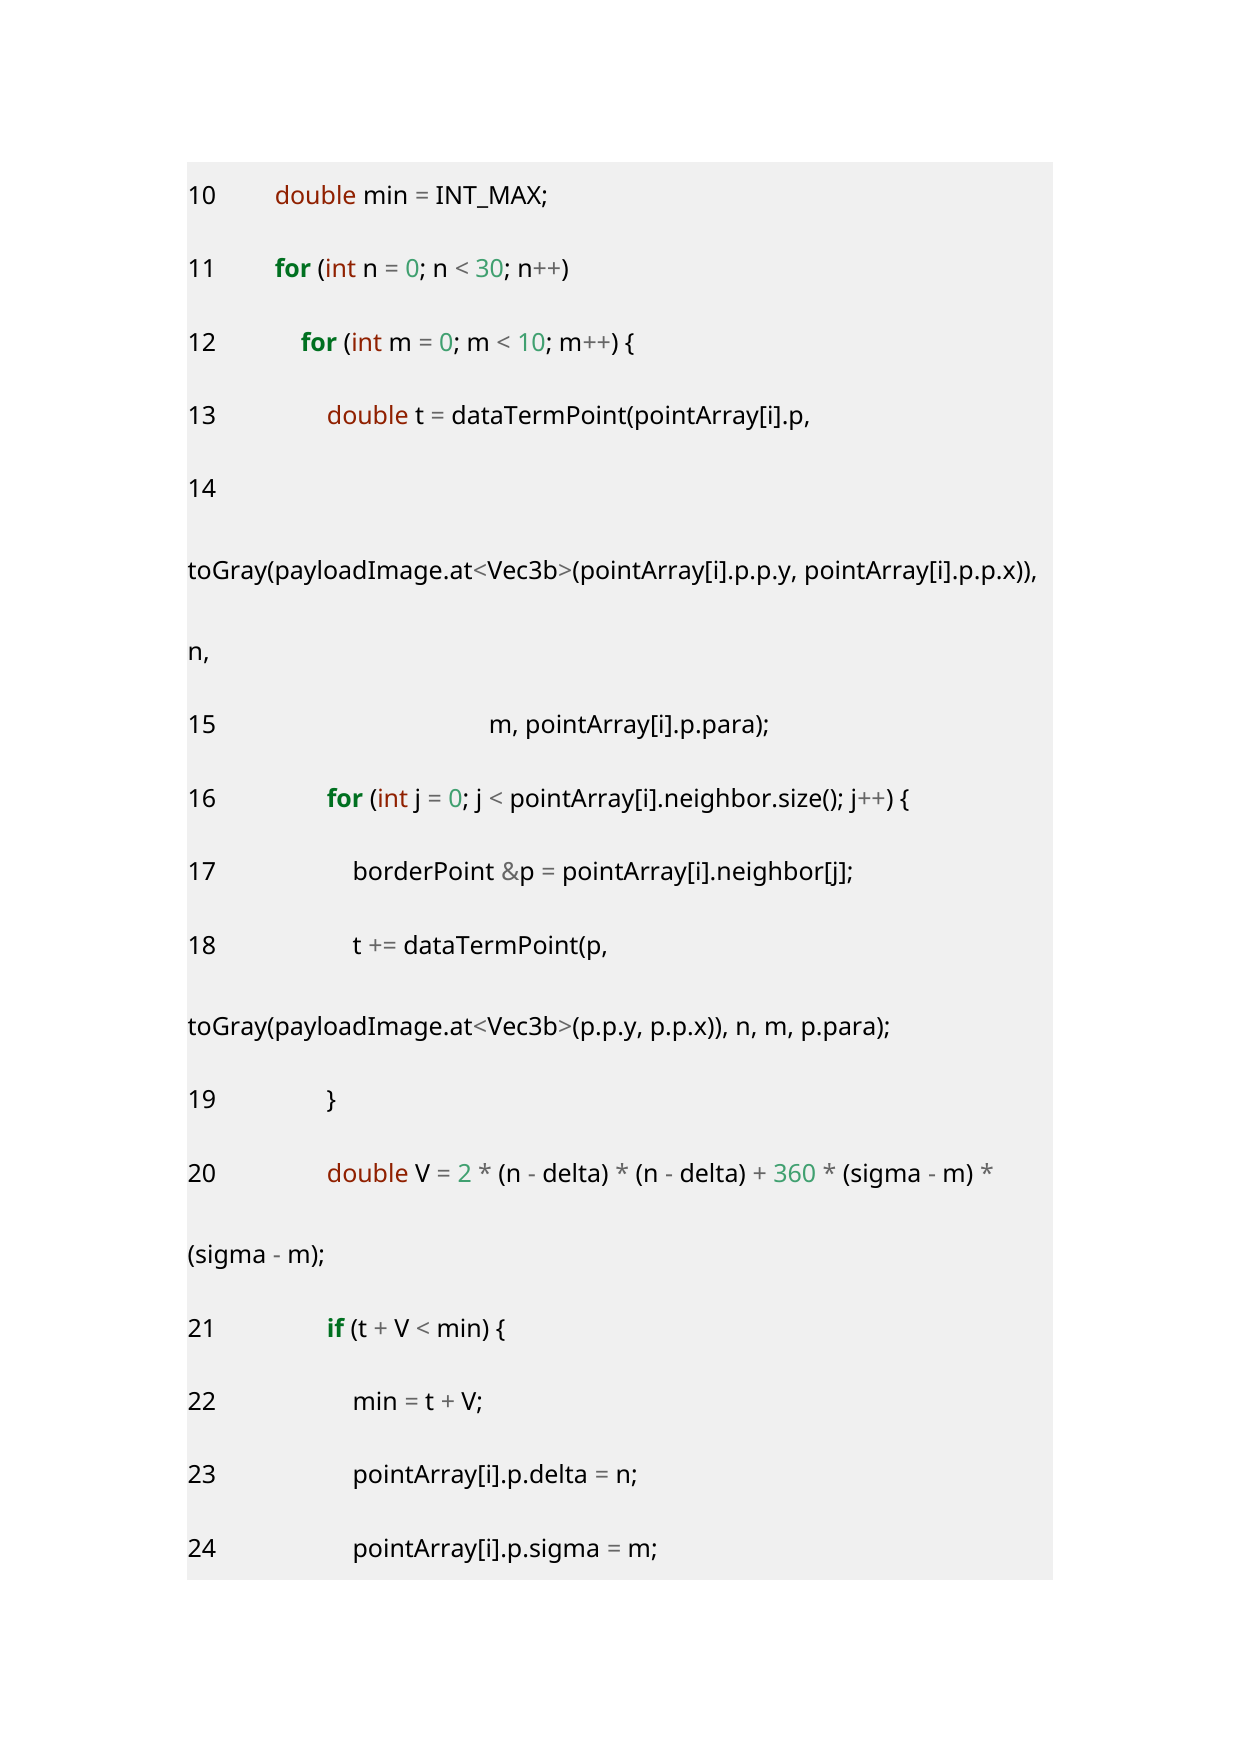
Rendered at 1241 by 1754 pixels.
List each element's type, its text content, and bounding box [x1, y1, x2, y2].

text 13 double t = dataTermPoint(pointArray[i].p, [187, 382, 1053, 447]
text 18 t += dataTermPoint(p, toGray(payloadImage.at<Vec3b>(p.p.y, p.p.x)), n, m, p.para); [187, 912, 1053, 1058]
text 12 for (int m = 0; m < 10; m++) { [187, 309, 1053, 374]
text 16 for (int j = 0; j < pointArray[i].neighbor.size(); j++) { [187, 765, 1053, 830]
text 23 pointArray[i].p.delta = n; [187, 1442, 1053, 1507]
text 20 double V = 2 * (n - delta) * (n - delta) + 360 * (sigma - m) * (sigma - m); [187, 1140, 1053, 1286]
text 10 double min = INT_MAX; [187, 162, 1053, 227]
text 21 if (t + V < min) { [187, 1295, 1053, 1360]
text 11 for (int n = 0; n < 30; n++) [187, 235, 1053, 300]
text 22 min = t + V; [187, 1368, 1053, 1433]
text 24 pointArray[i].p.sigma = m; [187, 1515, 1053, 1580]
text 17 borderPoint &p = pointArray[i].neighbor[j]; [187, 838, 1053, 903]
text 14 toGray(payloadImage.at<Vec3b>(pointArray[i].p.p.y, pointArray[i].p.p.x)), n, [187, 456, 1053, 683]
text 19 } [187, 1067, 1053, 1132]
text 15 m, pointArray[i].p.para); [187, 692, 1053, 757]
